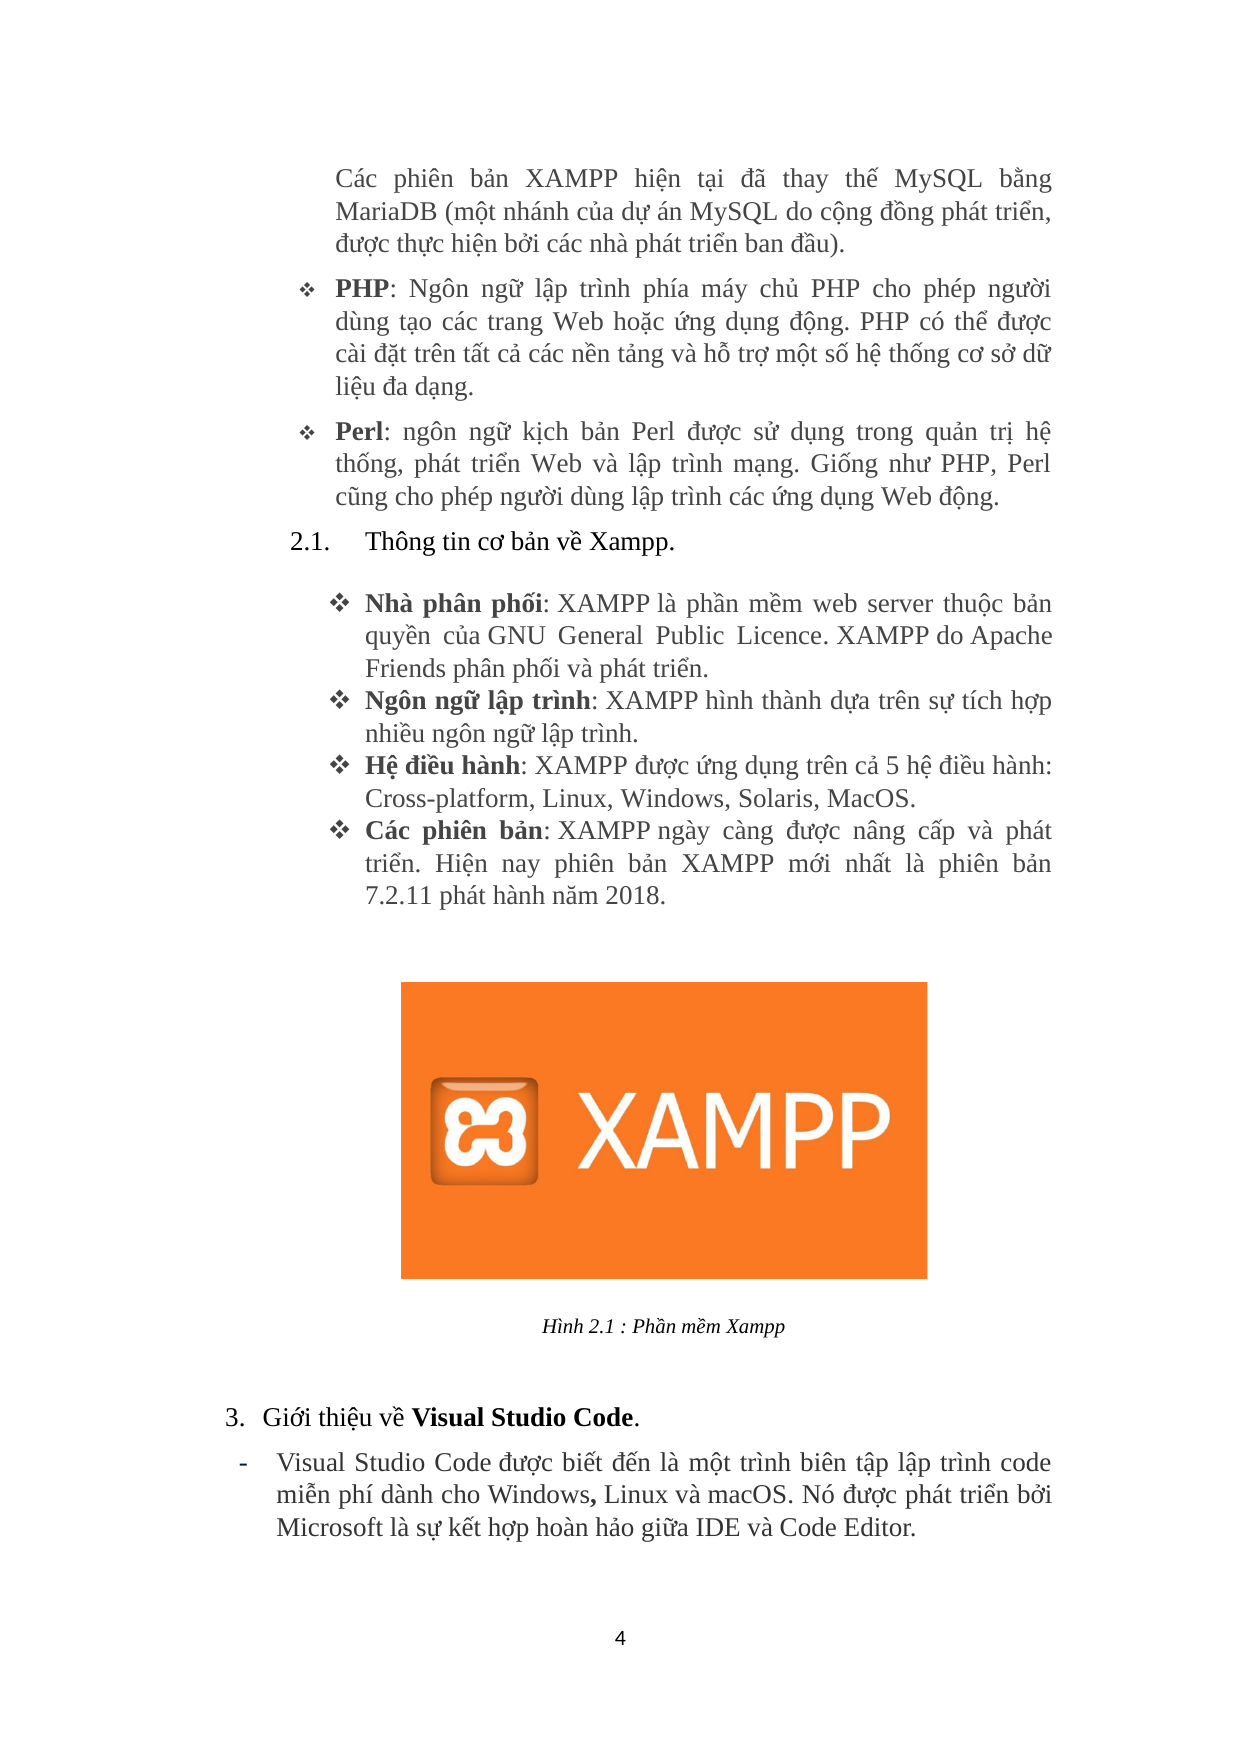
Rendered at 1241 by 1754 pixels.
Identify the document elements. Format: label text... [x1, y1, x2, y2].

picture [401, 982, 928, 1279]
list Nhà phân phối: XAMPP là phần mềm web server thuộc bản quyền của GNU General Public Licence. XAMPP do Apache Friends phân phối và phát triển. [327, 586, 1053, 684]
list Ngôn ngữ lập trình: XAMPP hình thành dựa trên sự tích hợp nhiều ngôn ngữ lập trình. [327, 684, 1053, 749]
list Visual Studio Code được biết đến là một trình biên tập lập trình code miễn phí dành cho Windows, Linux và macOS. Nó được phát triển bởi Microsoft là sự kết hợp hoàn hảo giữa IDE và Code Editor. [239, 1445, 1053, 1543]
list Các phiên bản: XAMPP ngày càng được nâng cấp và phát triển. Hiện nay phiên bản XAMPP mới nhất là phiên bản 7.2.11 phát hành năm 2018. [327, 814, 1053, 911]
list Giới thiệu về Visual Studio Code. [225, 1400, 1053, 1433]
list PHP: Ngôn ngữ lập trình phía máy chủ PHP cho phép người dùng tạo các trang Web hoặc ứng dụng động. PHP có thể được cài đặt trên tất cả các nền tảng và hỗ trợ một số hệ thống cơ sở dữ liệu đa dạng. [298, 272, 1053, 402]
list Thông tin cơ bản về Xampp. [290, 524, 1053, 557]
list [298, 162, 1053, 259]
list Perl: ngôn ngữ kịch bản Perl được sử dụng trong quản trị hệ thống, phát triển Web và lập trình mạng. Giống như PHP, Perl cũng cho phép người dùng lập trình các ứng dụng Web động. [298, 414, 1053, 512]
list Hệ điều hành: XAMPP được ứng dụng trên cả 5 hệ điều hành: Cross-platform, Linux, Windows, Solaris, MacOS. [327, 749, 1053, 814]
